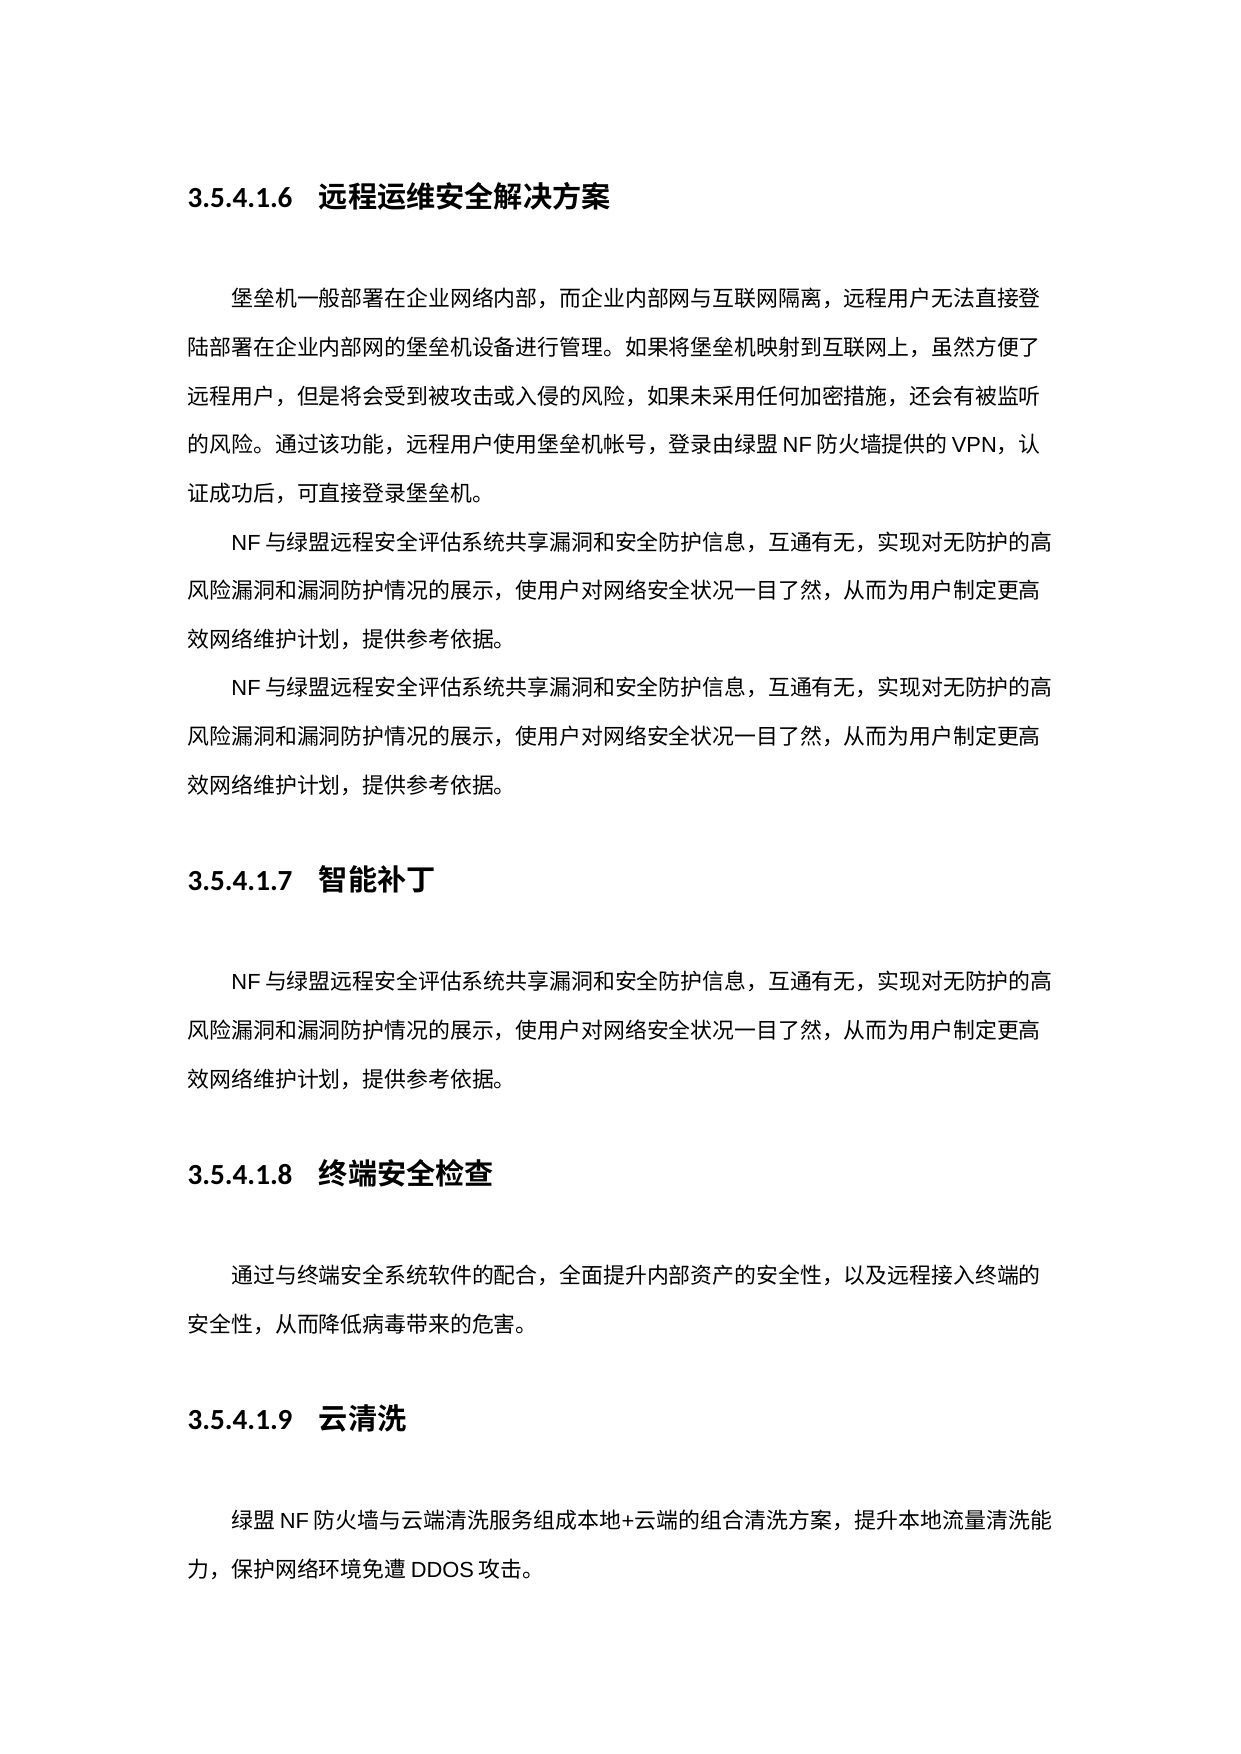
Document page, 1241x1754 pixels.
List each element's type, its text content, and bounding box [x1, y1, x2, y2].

subtitle 智能补丁 [187, 845, 1053, 910]
subtitle 远程运维安全解决方案 [187, 162, 1053, 227]
subtitle 终端安全检查 [187, 1139, 1053, 1204]
text NF与绿盟远程安全评估系统共享漏洞和安全防护信息，互通有无，实现对无防护的高风险漏洞和漏洞防护情况的展示，使用户对网络安全状况一目了然，从而为用户制定更高效网络维护计划，提供参考依据。 [187, 964, 1053, 1094]
text NF与绿盟远程安全评估系统共享漏洞和安全防护信息，互通有无，实现对无防护的高风险漏洞和漏洞防护情况的展示，使用户对网络安全状况一目了然，从而为用户制定更高效网络维护计划，提供参考依据。 [187, 670, 1053, 800]
text 通过与终端安全系统软件的配合，全面提升内部资产的安全性，以及远程接入终端的安全性，从而降低病毒带来的危害。 [187, 1258, 1053, 1339]
text 堡垒机一般部署在企业网络内部，而企业内部网与互联网隔离，远程用户无法直接登陆部署在企业内部网的堡垒机设备进行管理。如果将堡垒机映射到互联网上，虽然方便了远程用户，但是将会受到被攻击或入侵的风险，如果未采用任何加密措施，还会有被监听的风险。通过该功能，远程用户使用堡垒机帐号，登录由绿盟NF防火墙提供的VPN，认证成功后，可直接登录堡垒机。 [187, 281, 1053, 508]
text NF与绿盟远程安全评估系统共享漏洞和安全防护信息，互通有无，实现对无防护的高风险漏洞和漏洞防护情况的展示，使用户对网络安全状况一目了然，从而为用户制定更高效网络维护计划，提供参考依据。 [187, 524, 1053, 654]
subtitle 云清洗 [187, 1384, 1053, 1449]
text 绿盟NF防火墙与云端清洗服务组成本地+云端的组合清洗方案，提升本地流量清洗能力，保护网络环境免遭DDOS攻击。 [187, 1503, 1053, 1584]
